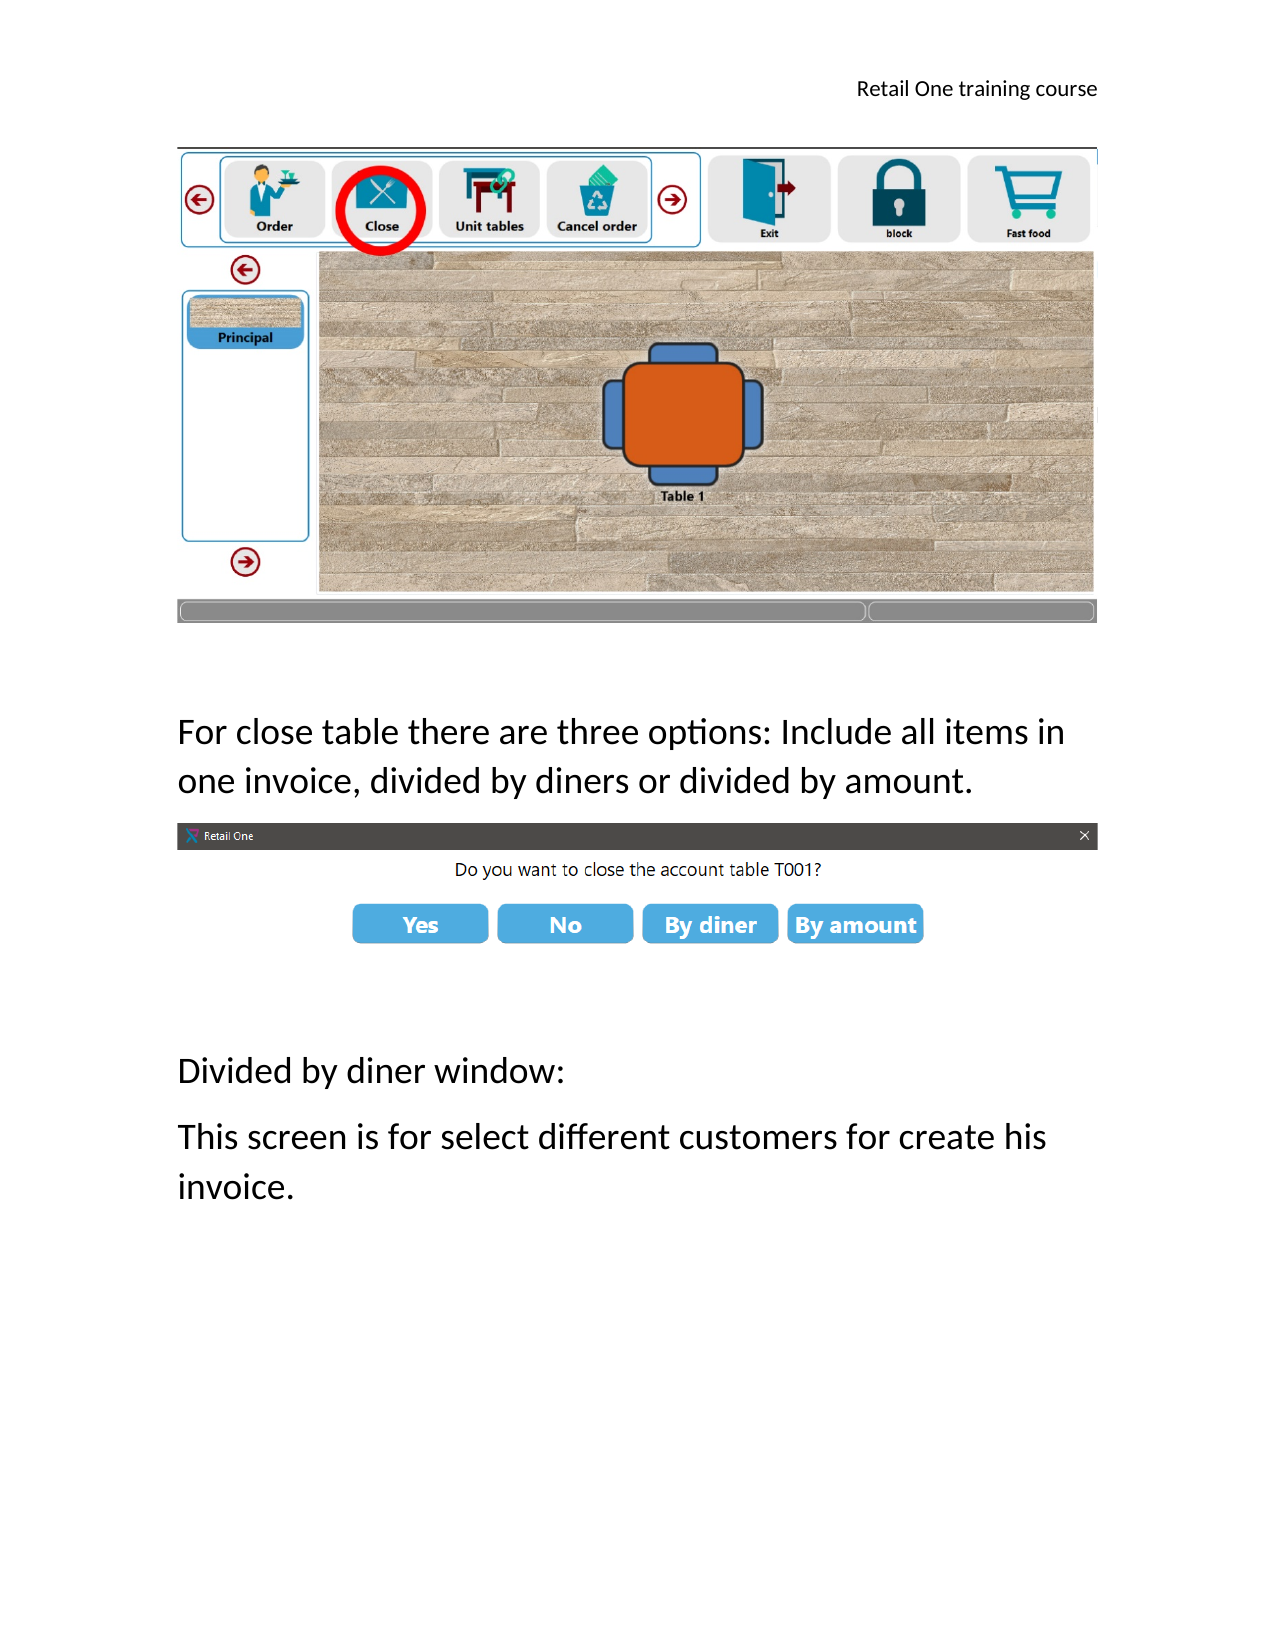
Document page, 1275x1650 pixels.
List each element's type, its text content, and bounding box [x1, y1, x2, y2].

text This screen is for select different customers for create his invoice. [177, 1113, 1098, 1208]
text Divided by diner window: [177, 1047, 1098, 1093]
text For close table there are three options: Include all items in one invoice, divided by diners or divided by amount. [177, 708, 1098, 803]
picture [177, 823, 1098, 962]
picture [177, 147, 1098, 623]
